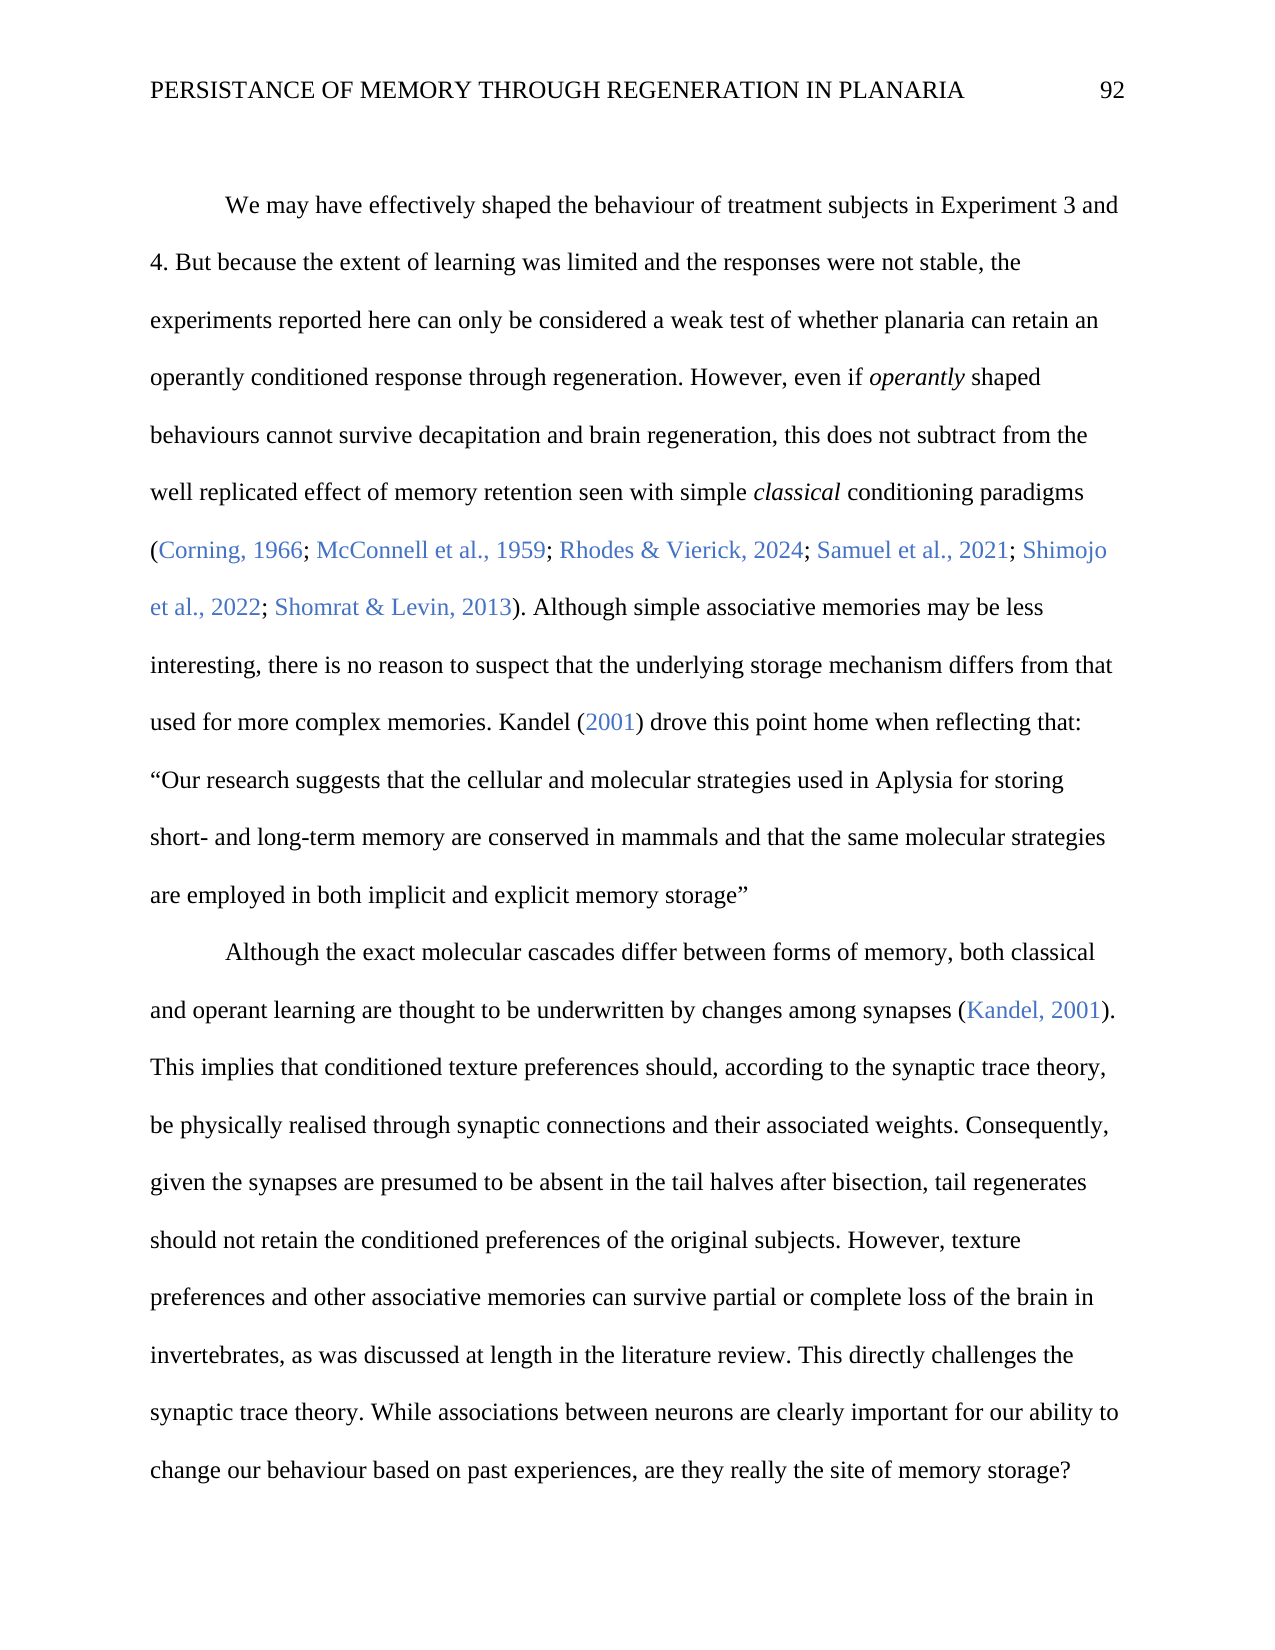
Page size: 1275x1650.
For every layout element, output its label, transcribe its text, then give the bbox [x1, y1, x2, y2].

text Although the exact molecular cascades differ between forms of memory, both classical and operant learning are thought to be underwritten by changes among synapses (Kandel, 2001). This implies that conditioned texture preferences should, according to the synaptic trace theory, be physically realised through synaptic connections and their associated weights. Consequently, given the synapses are presumed to be absent in the tail halves after bisection, tail regenerates should not retain the conditioned preferences of the original subjects. However, texture preferences and other associative memories can survive partial or complete loss of the brain in invertebrates, as was discussed at length in the literature review. This directly challenges the synaptic trace theory. While associations between neurons are clearly important for our ability to change our behaviour based on past experiences, are they really the site of memory storage? [150, 937, 1125, 1484]
text We may have effectively shaped the behaviour of treatment subjects in Experiment 3 and 4. But because the extent of learning was limited and the responses were not stable, the experiments reported here can only be considered a weak test of whether planaria can retain an operantly conditioned response through regeneration. However, even if operantly shaped behaviours cannot survive decapitation and brain regeneration, this does not subtract from the well replicated effect of memory retention seen with simple classical conditioning paradigms (Corning, 1966; McConnell et al., 1959; Rhodes & Vierick, 2024; Samuel et al., 2021; Shimojo et al., 2022; Shomrat & Levin, 2013). Although simple associative memories may be less interesting, there is no reason to suspect that the underlying storage mechanism differs from that used for more complex memories. Kandel (2001) drove this point home when reflecting that: “Our research suggests that the cellular and molecular strategies used in Aplysia for storing short- and long-term memory are conserved in mammals and that the same molecular strategies are employed in both implicit and explicit memory storage” [150, 190, 1125, 909]
